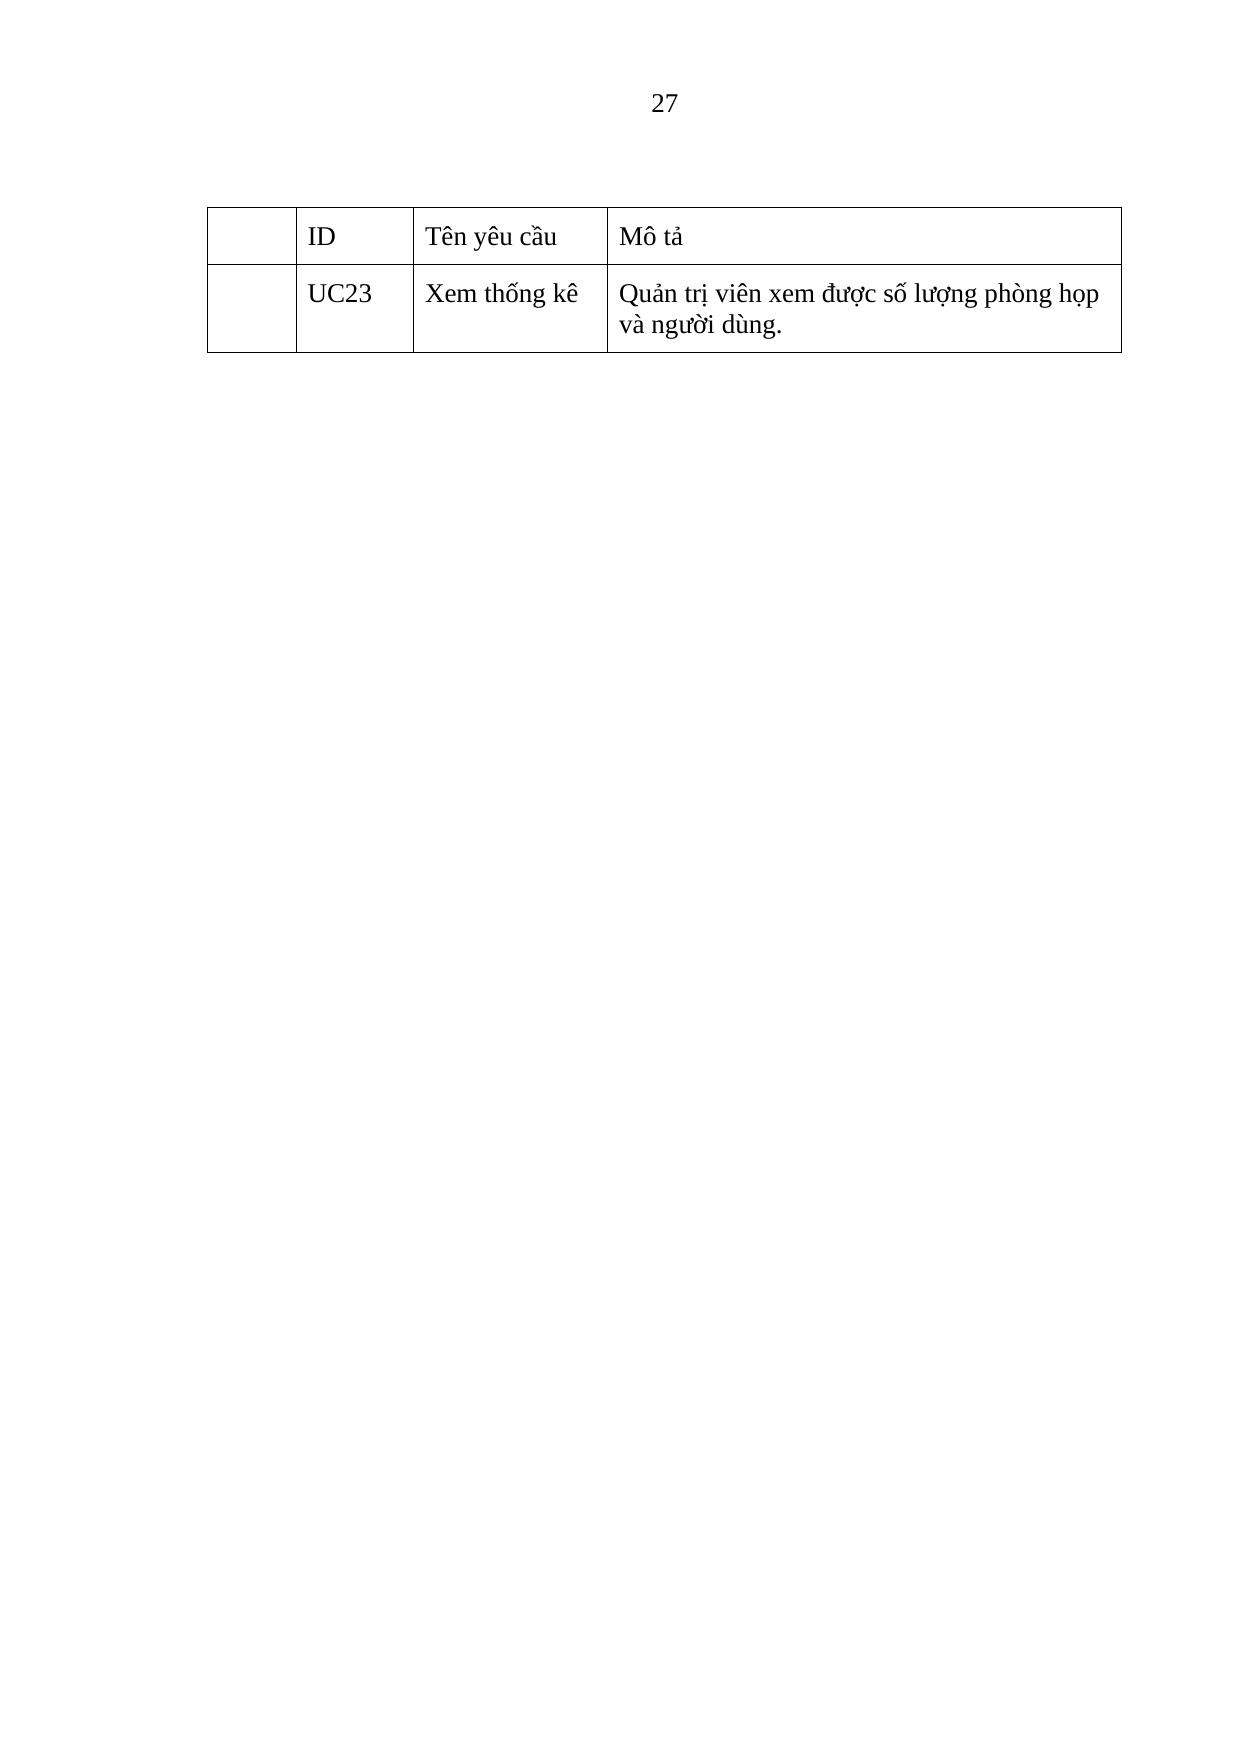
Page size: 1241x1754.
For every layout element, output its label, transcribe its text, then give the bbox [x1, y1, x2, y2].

table_cell Quản trị viên xem được số lượng phòng họp và người dùng. [608, 265, 1121, 352]
table_cell Xem thống kê [414, 265, 607, 352]
table_header ID [297, 208, 413, 264]
table_header Tên yêu cầu [414, 208, 607, 264]
table_header Mô tả [608, 208, 1121, 264]
table_cell UC23 [297, 265, 413, 352]
table_header [208, 208, 296, 264]
